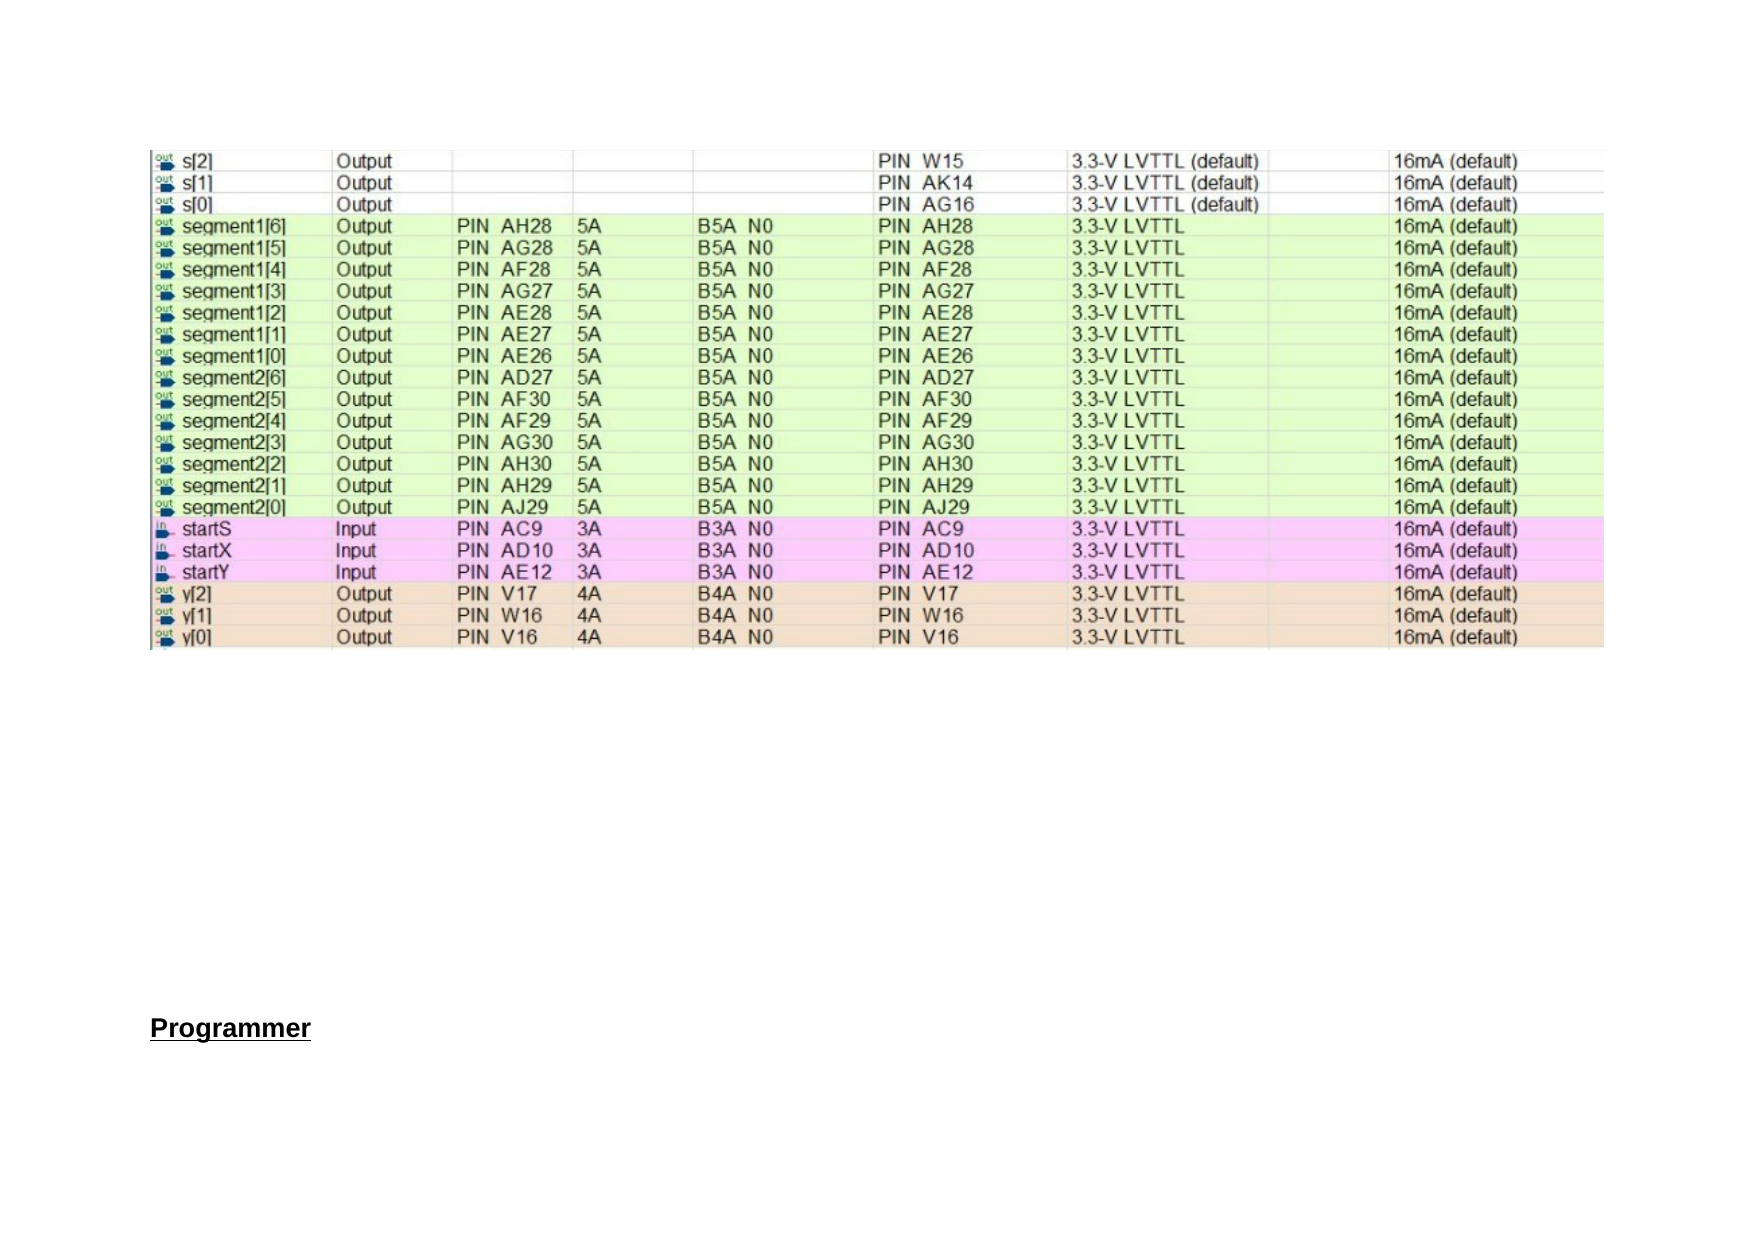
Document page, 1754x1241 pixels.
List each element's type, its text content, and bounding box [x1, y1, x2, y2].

text Programmer [150, 1012, 1604, 1044]
picture [150, 150, 1604, 650]
